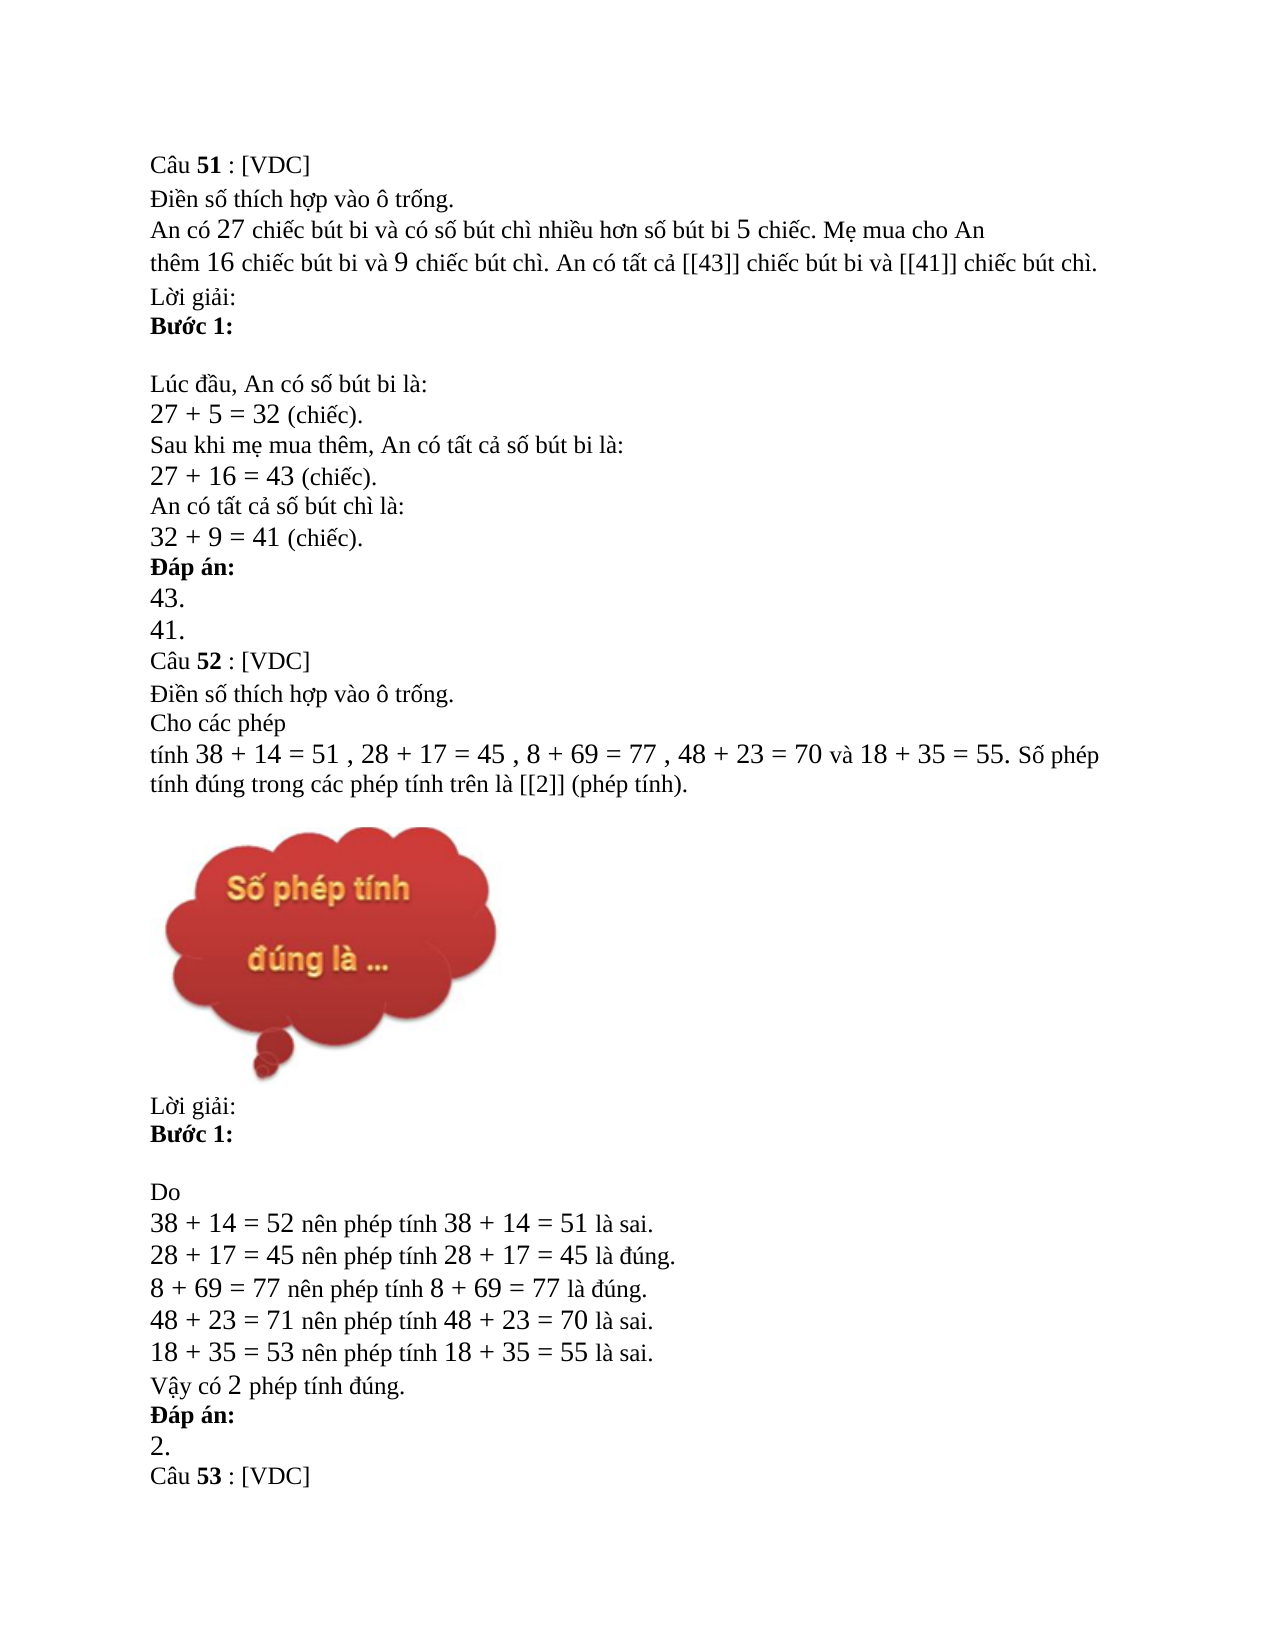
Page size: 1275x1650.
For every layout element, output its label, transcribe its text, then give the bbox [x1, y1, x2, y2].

text Do 38 + 14 = 52 nên phép tính 38 + 14 = 51 là sai. 28 + 17 = 45 nên phép tính 28 + 17 = 45 là đúng. 8 + 69 = 77 nên phép tính 8 + 69 = 77 là đúng. 48 + 23 = 71 nên phép tính 48 + 23 = 70 là sai. 18 + 35 = 53 nên phép tính 18 + 35 = 55 là sai. Vậy có 2 phép tính đúng. Đáp án: 2. [150, 1148, 1125, 1461]
text Lời giải: [150, 282, 1125, 311]
text Bước 1: [150, 1119, 1125, 1148]
picture [150, 827, 504, 1086]
text Điền số thích hợp vào ô trống. Cho các phép tính 38 + 14 = 51 , 28 + 17 = 45 , 8 + 69 = 77 , 48 + 23 = 70 và 18 + 35 = 55. Số phép tính đúng trong các phép tính trên là [[2]] (phép tính). [150, 679, 1125, 1086]
text Câu 52 : [VDC] [150, 646, 1125, 674]
text Lời giải: [150, 1091, 1125, 1119]
text Lúc đầu, An có số bút bi là: 27 + 5 = 32 (chiếc). Sau khi mẹ mua thêm, An có tất cả số bút bi là: 27 + 16 = 43 (chiếc). An có tất cả số bút chì là: 32 + 9 = 41 (chiếc). Đáp án: 43. 41. [150, 340, 1125, 646]
text Câu 51 : [VDC] [150, 150, 1125, 179]
text Câu 53 : [VDC] [150, 1461, 1125, 1490]
text Điền số thích hợp vào ô trống. An có 27 chiếc bút bi và có số bút chì nhiều hơn số bút bi 5 chiếc. Mẹ mua cho An thêm 16 chiếc bút bi và 9 chiếc bút chì. An có tất cả [[43]] chiếc bút bi và [[41]] chiếc bút chì. [150, 184, 1125, 277]
text Bước 1: [150, 311, 1125, 340]
